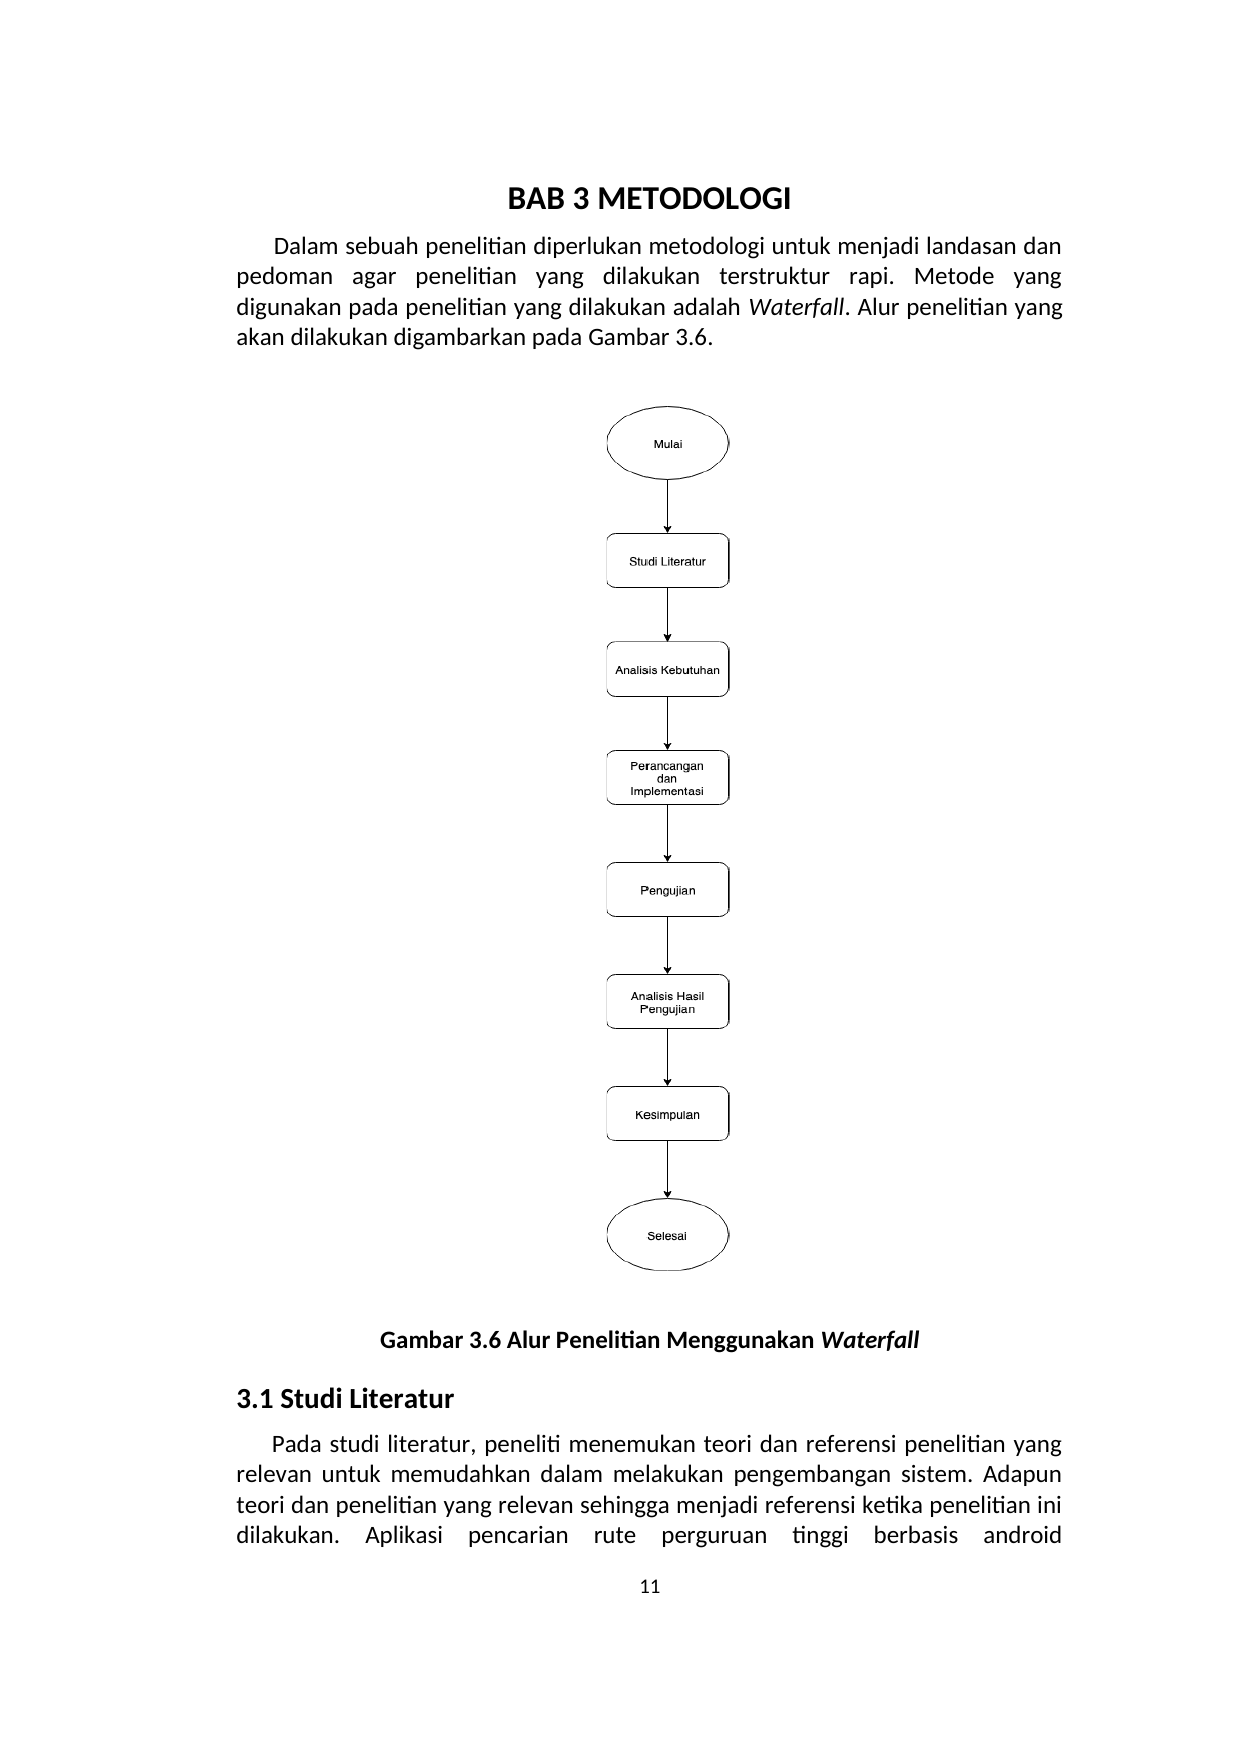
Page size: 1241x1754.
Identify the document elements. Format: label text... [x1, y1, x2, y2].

subtitle METODOLOGI [236, 177, 1063, 218]
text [236, 1428, 1063, 1550]
picture [606, 406, 730, 1271]
subtitle Studi Literatur [236, 1380, 1063, 1416]
